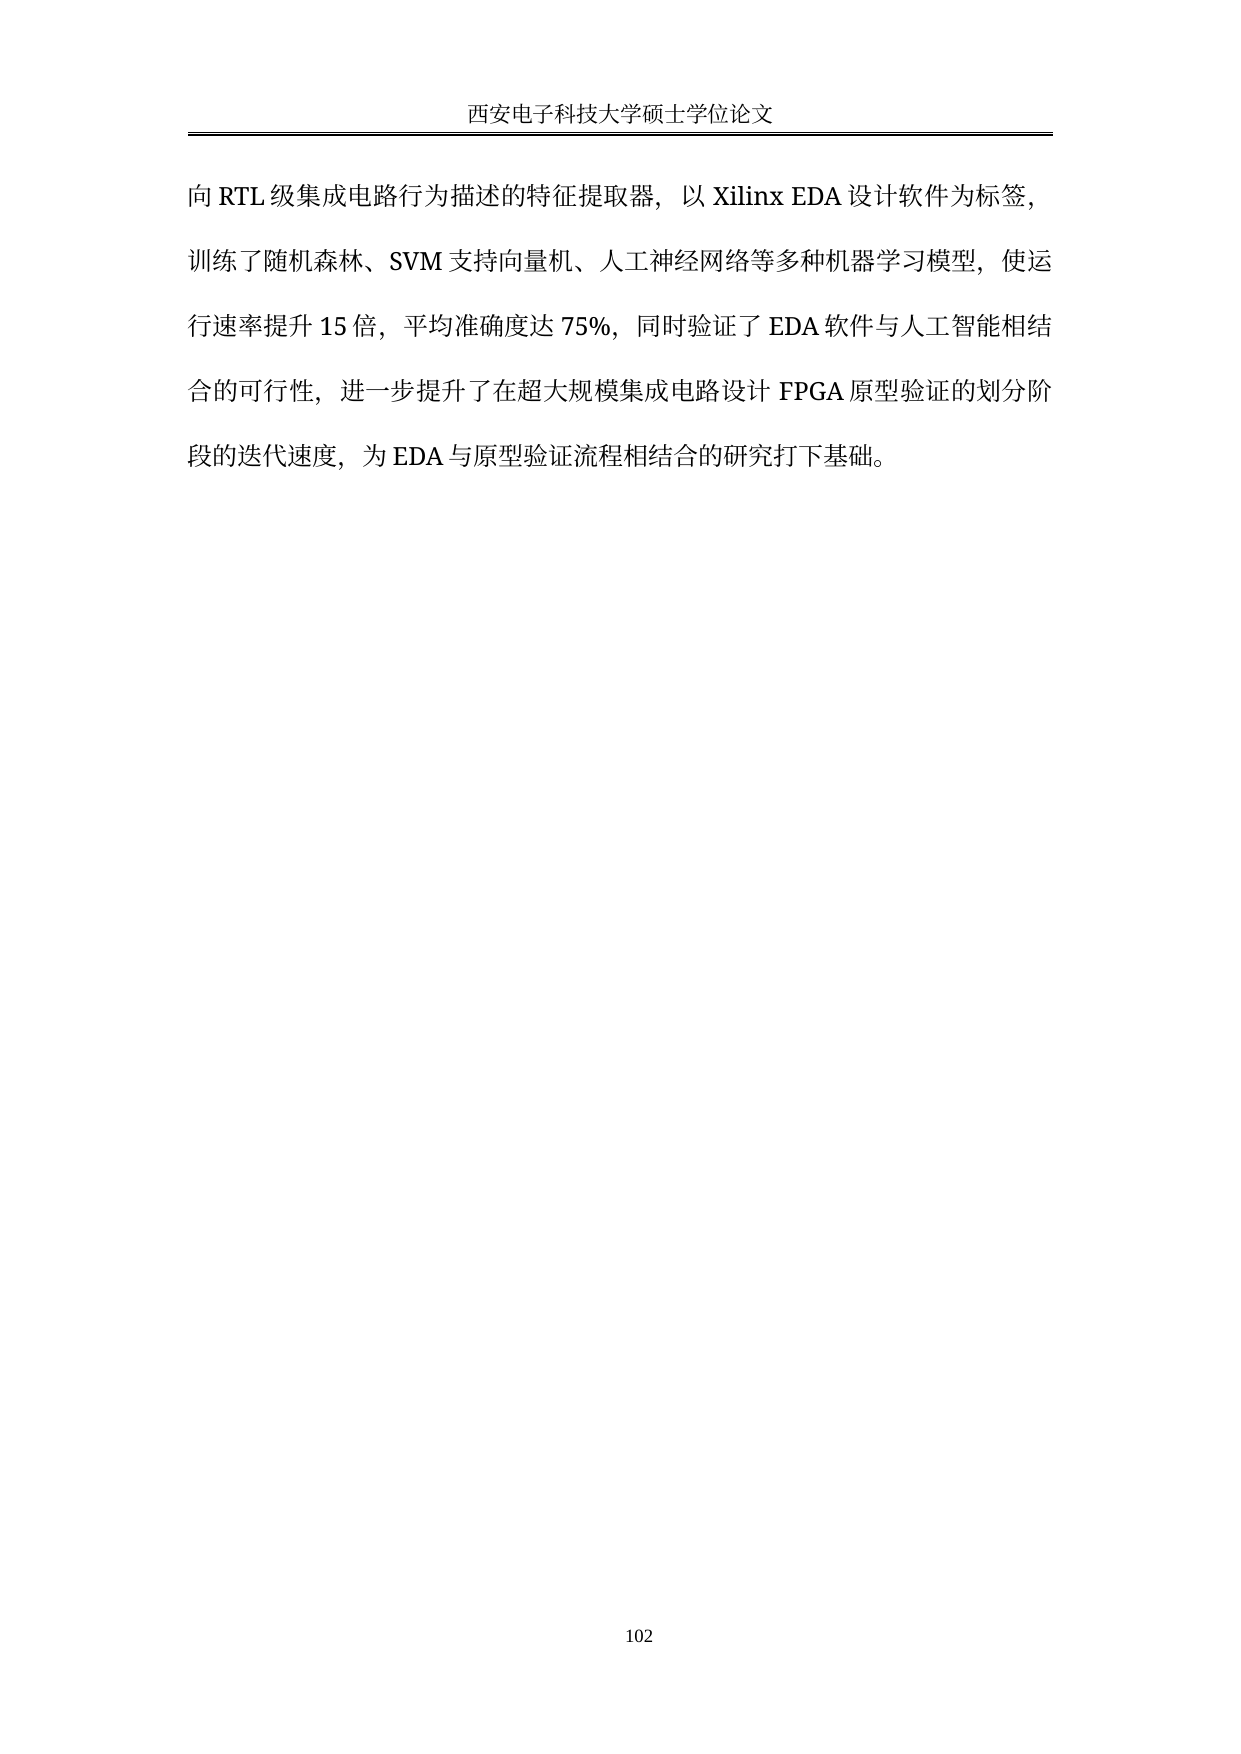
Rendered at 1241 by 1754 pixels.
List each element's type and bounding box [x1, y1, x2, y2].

text [187, 162, 1053, 487]
